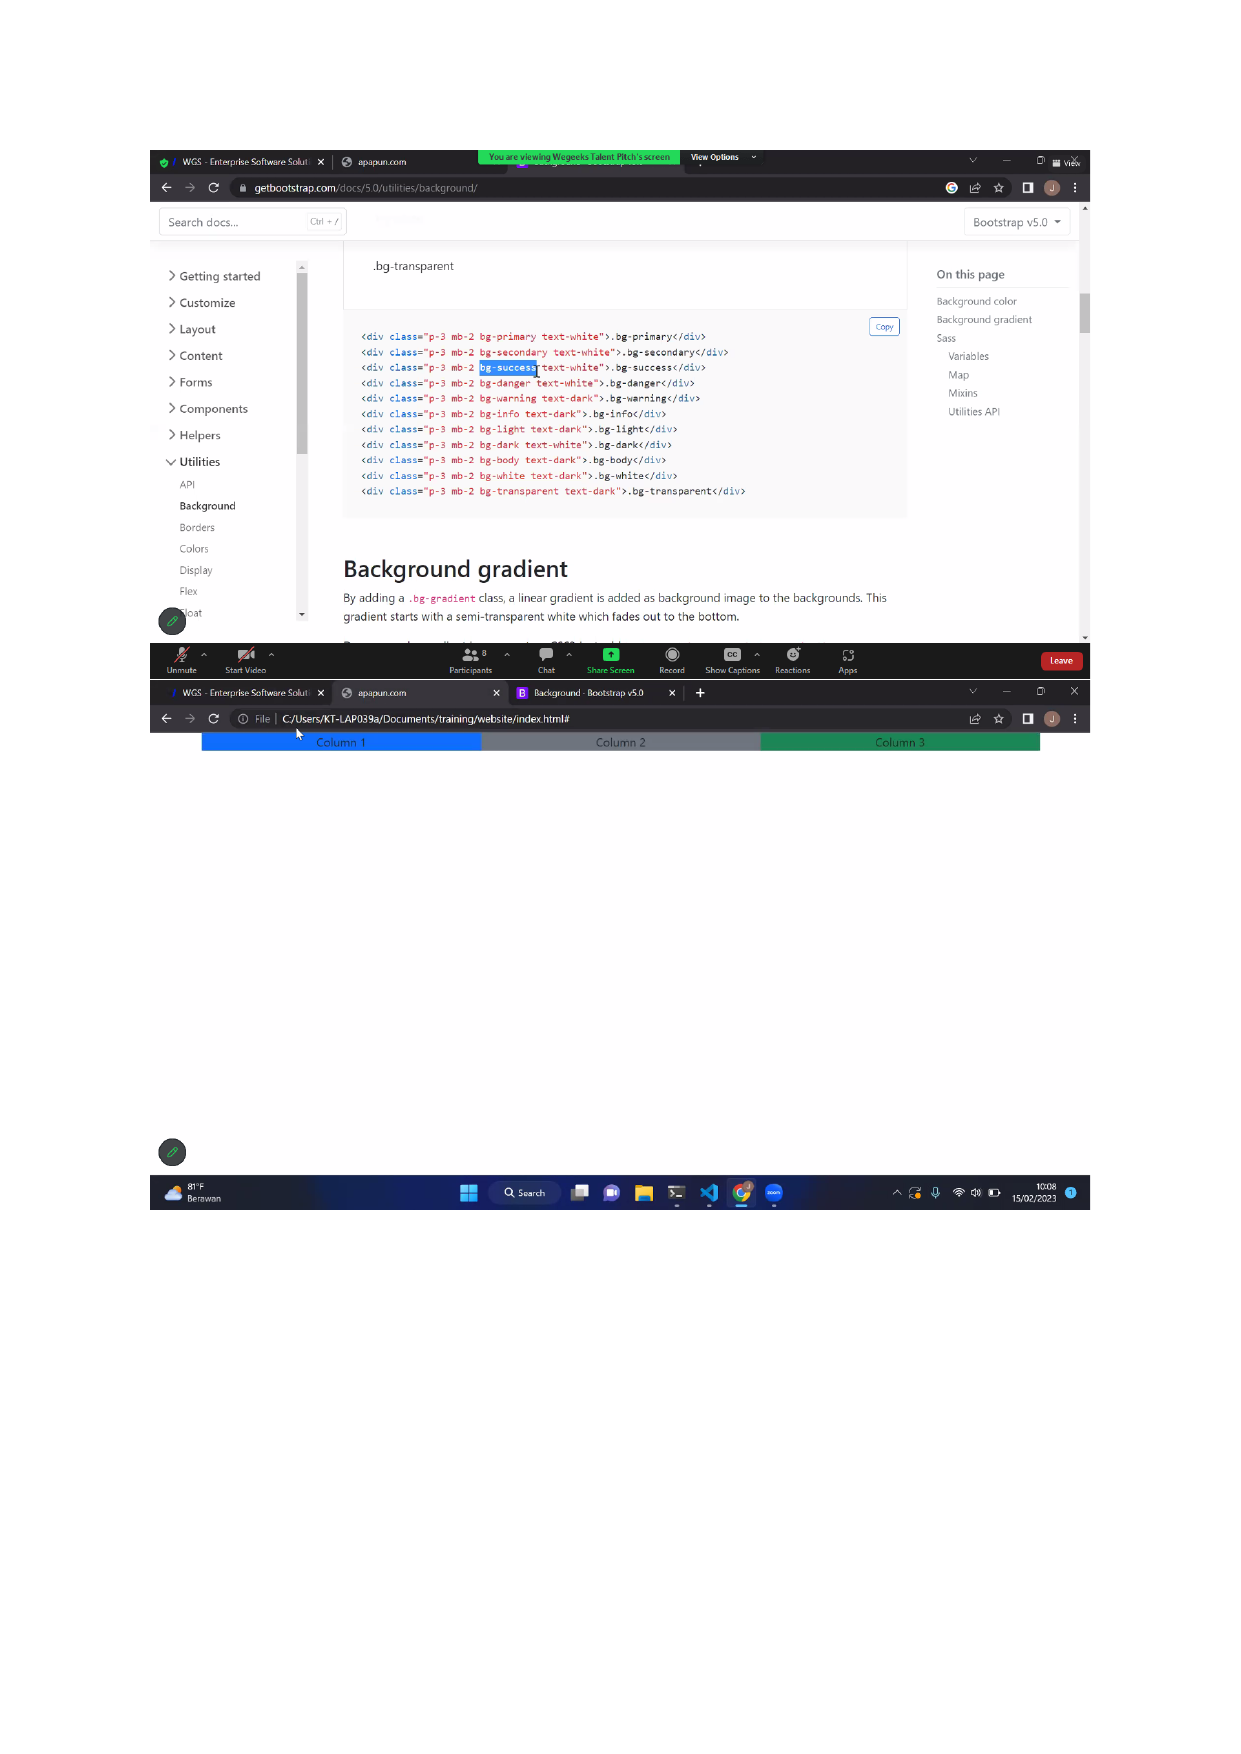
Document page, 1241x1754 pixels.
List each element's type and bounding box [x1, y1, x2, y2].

picture [150, 150, 1091, 679]
picture [150, 680, 1091, 1210]
